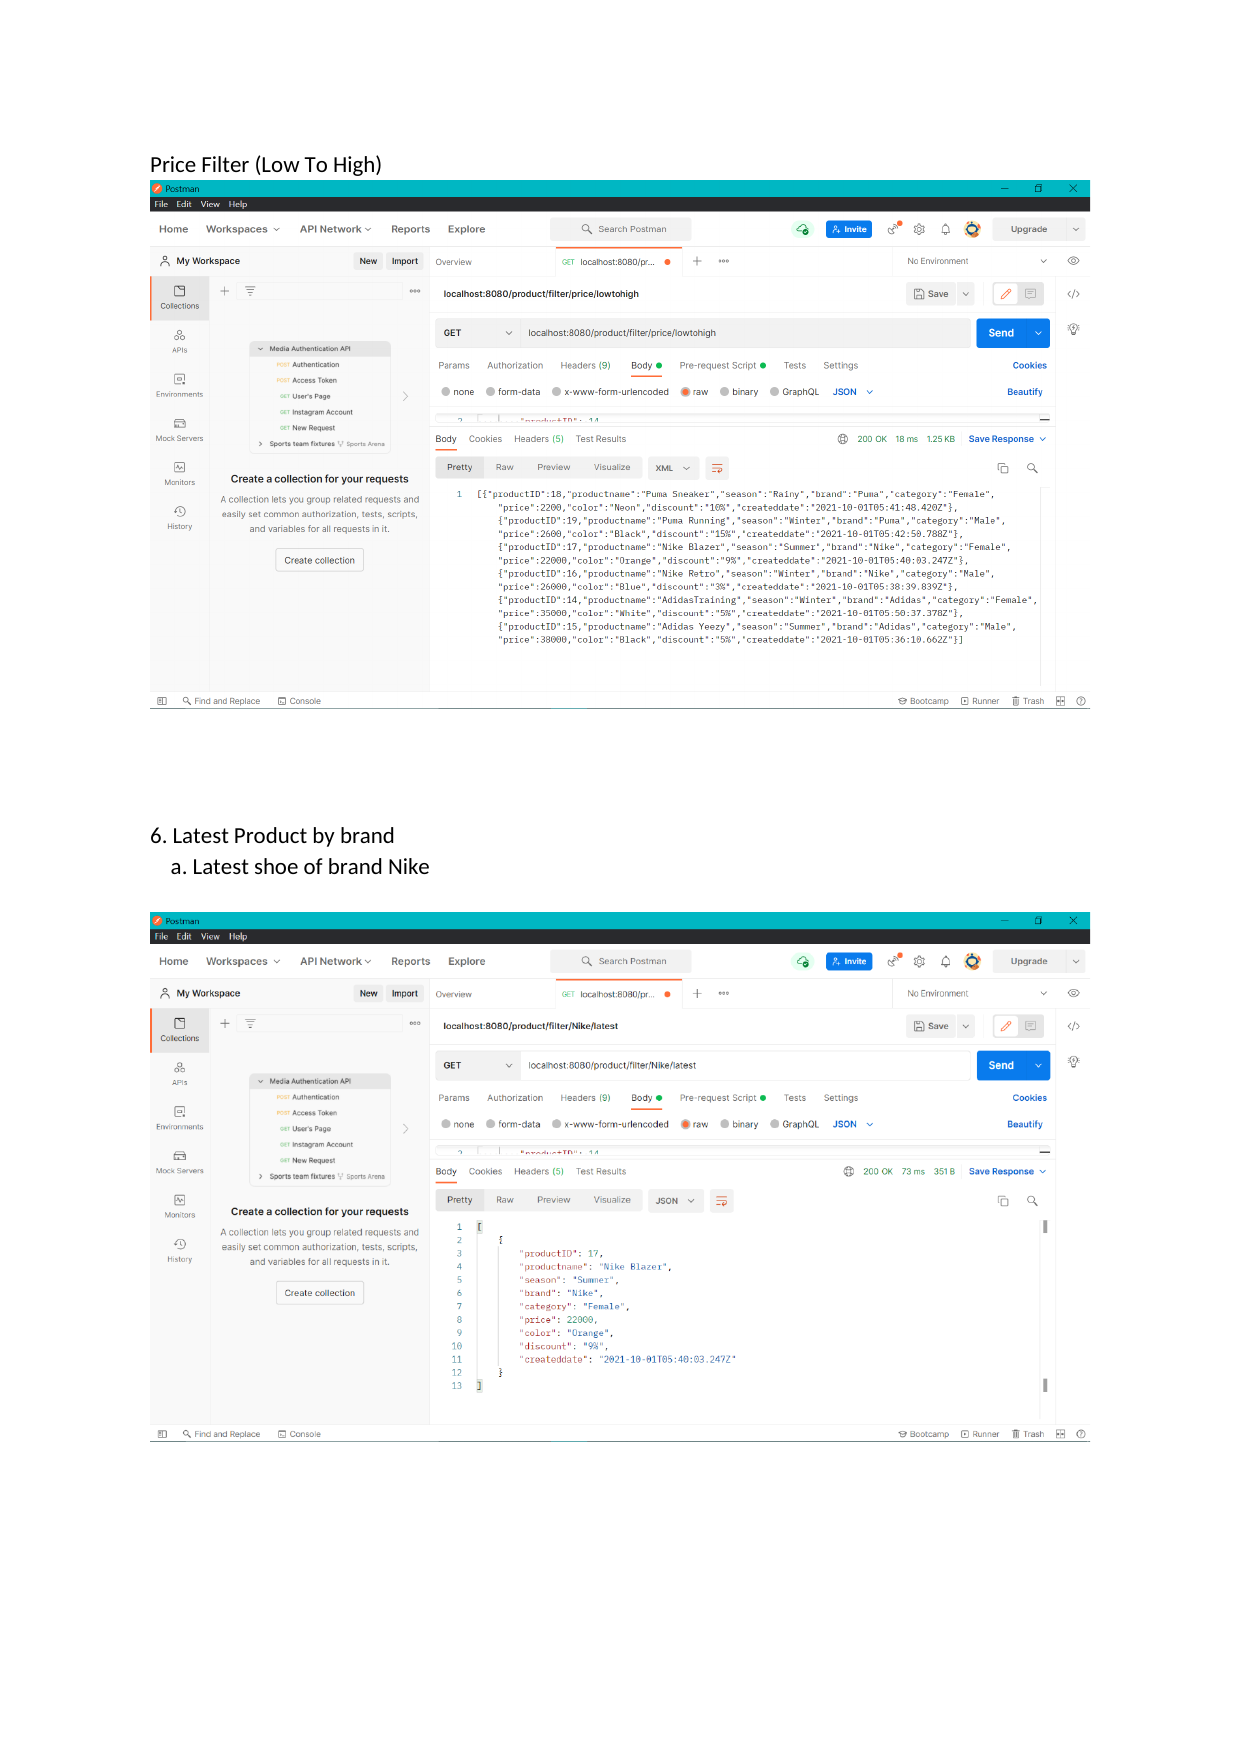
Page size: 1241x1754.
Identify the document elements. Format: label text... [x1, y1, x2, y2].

picture [150, 180, 1091, 709]
picture [150, 912, 1091, 1442]
text 6. Latest Product by brand a. Latest shoe of brand Nike [150, 822, 1090, 912]
text Price Filter (Low To High) [150, 150, 1090, 180]
